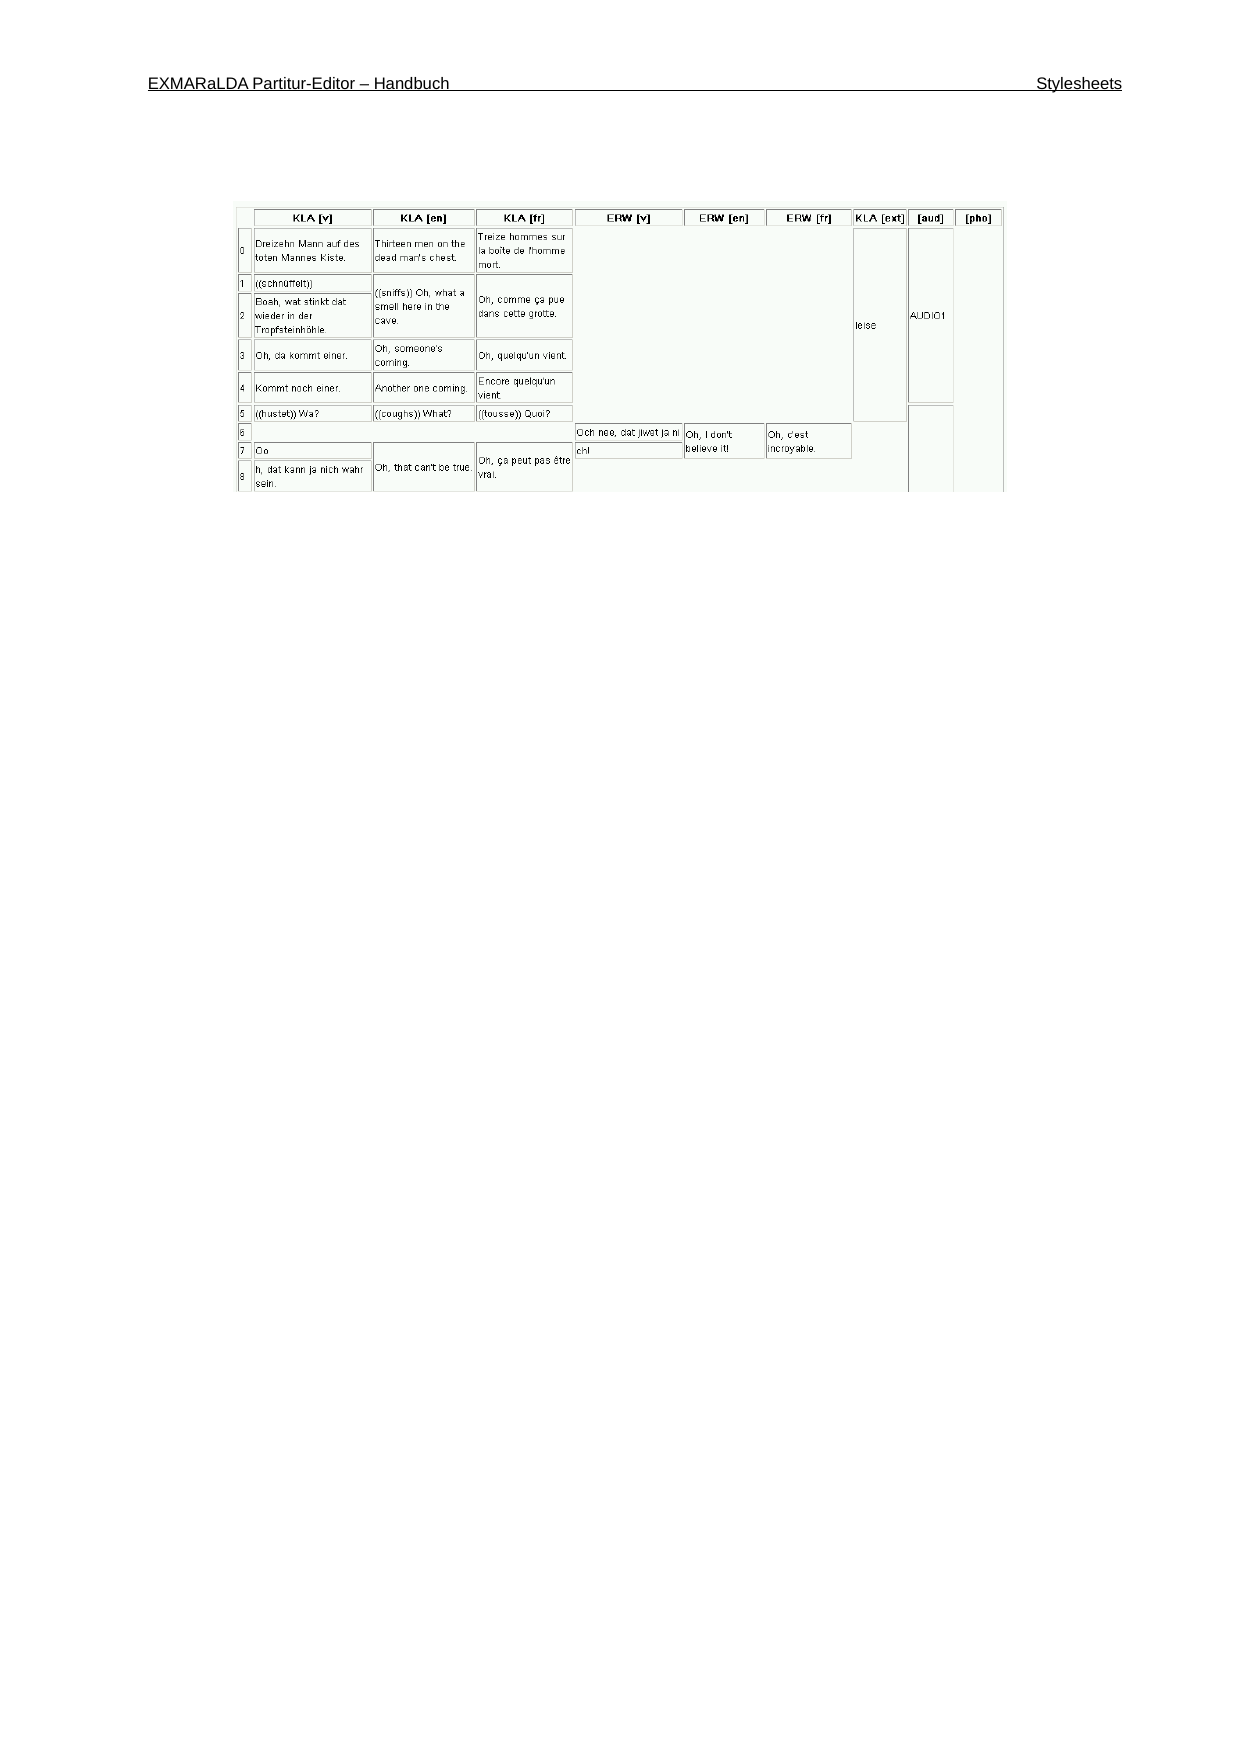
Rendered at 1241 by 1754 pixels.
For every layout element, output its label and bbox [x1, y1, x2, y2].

picture [233, 201, 1007, 492]
